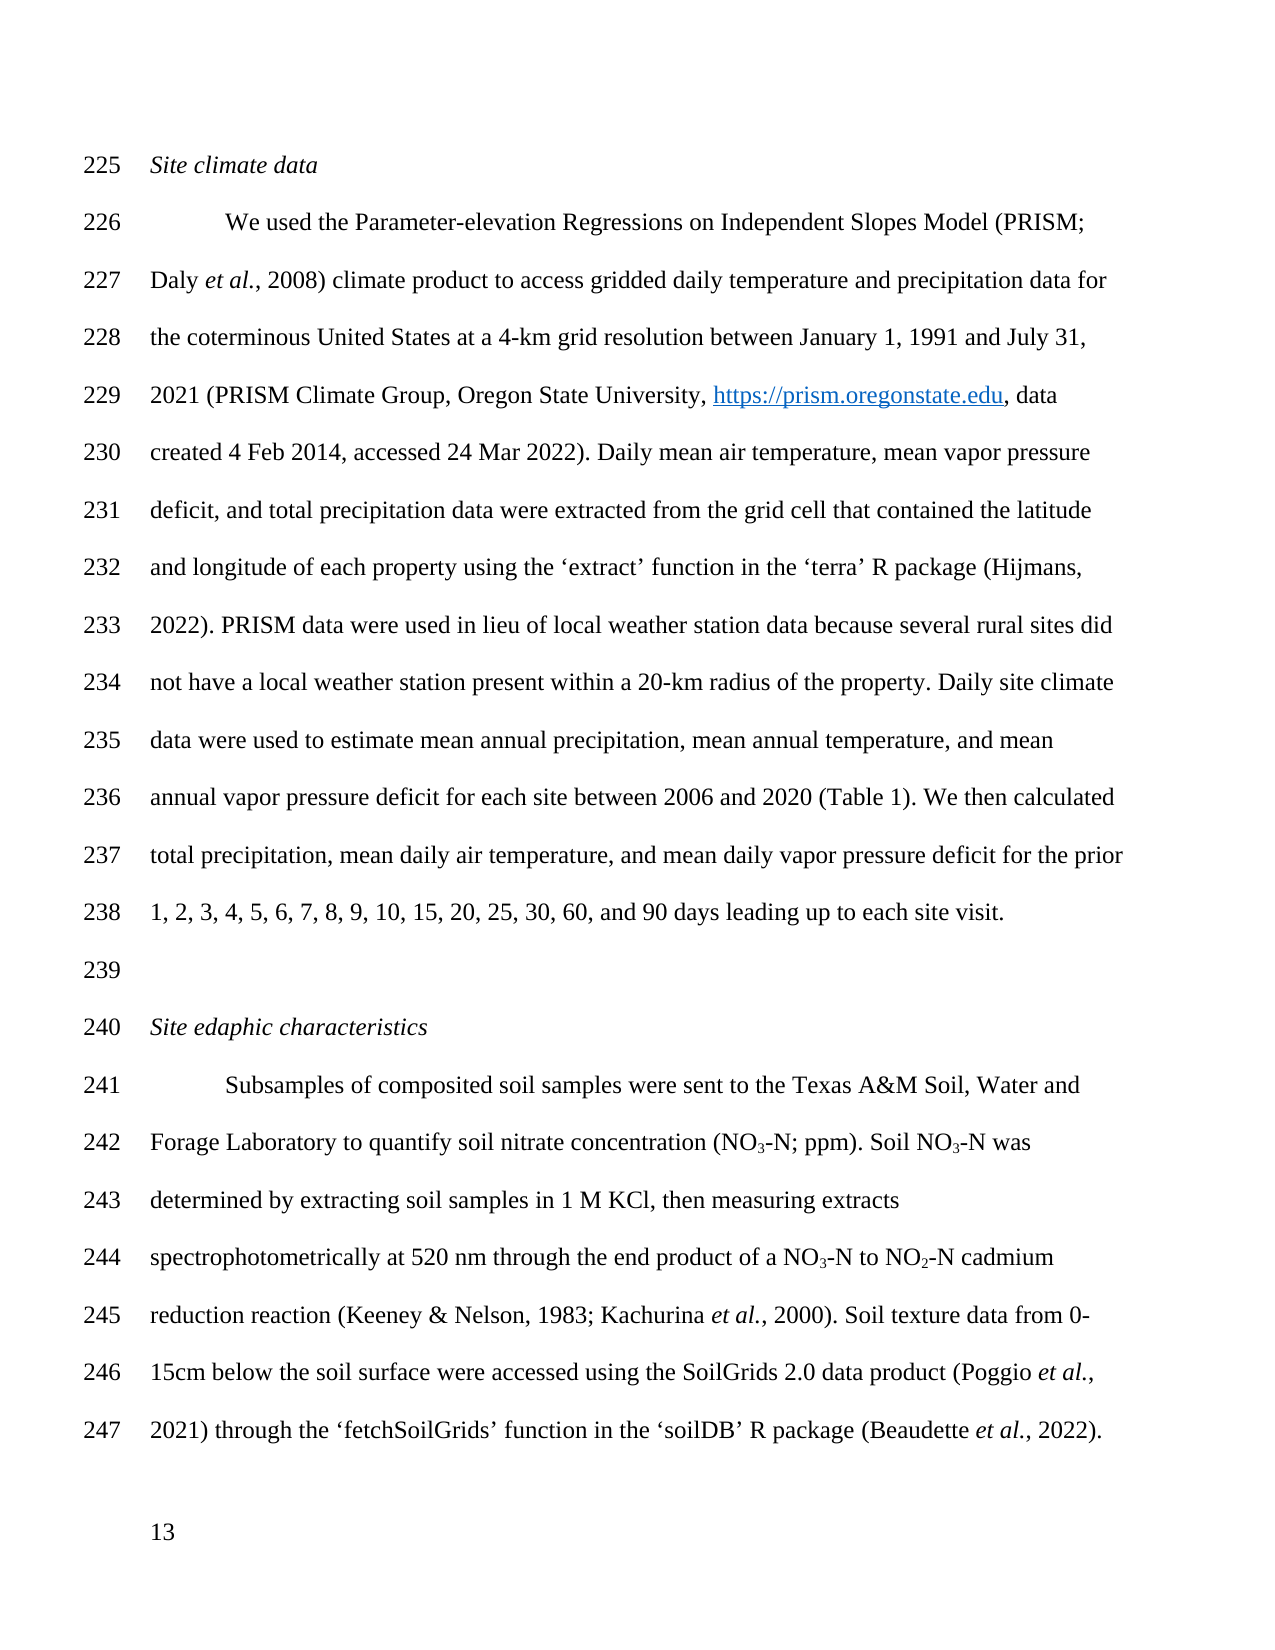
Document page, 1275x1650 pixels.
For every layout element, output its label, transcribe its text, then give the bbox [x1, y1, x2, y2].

text We used the Parameter-elevation Regressions on Independent Slopes Model (PRISM; Daly et al., 2008) climate product to access gridded daily temperature and precipitation data for the coterminous United States at a 4-km grid resolution between January 1, 1991 and July 31, 2021 (PRISM Climate Group, Oregon State University, https://prism.oregonstate.edu, data created 4 Feb 2014, accessed 24 Mar 2022). Daily mean air temperature, mean vapor pressure deficit, and total precipitation data were extracted from the grid cell that contained the latitude and longitude of each property using the ‘extract’ function in the ‘terra’ R package (Hijmans, 2022). PRISM data were used in lieu of local weather station data because several rural sites did not have a local weather station present within a 20-km radius of the property. Daily site climate data were used to estimate mean annual precipitation, mean annual temperature, and mean annual vapor pressure deficit for each site between 2006 and 2020 (Table 1). We then calculated total precipitation, mean daily air temperature, and mean daily vapor pressure deficit for the prior 1, 2, 3, 4, 5, 6, 7, 8, 9, 10, 15, 20, 25, 30, 60, and 90 days leading up to each site visit. [150, 207, 1125, 926]
text Site edaphic characteristics [150, 1012, 1125, 1041]
text Subsamples of composited soil samples were sent to the Texas A&M Soil, Water and Forage Laboratory to quantify soil nitrate concentration (NO3-N; ppm). Soil NO3-N was determined by extracting soil samples in 1 M KCl, then measuring extracts spectrophotometrically at 520 nm through the end product of a NO3-N to NO2-N cadmium reduction reaction (Keeney & Nelson, 1983; Kachurina et al., 2000). Soil texture data from 0-15cm below the soil surface were accessed using the SoilGrids 2.0 data product (Poggio et al., 2021) through the ‘fetchSoilGrids’ function in the ‘soilDB’ R package (Beaudette et al., 2022). [150, 1070, 1125, 1444]
text Site climate data [150, 150, 1125, 179]
